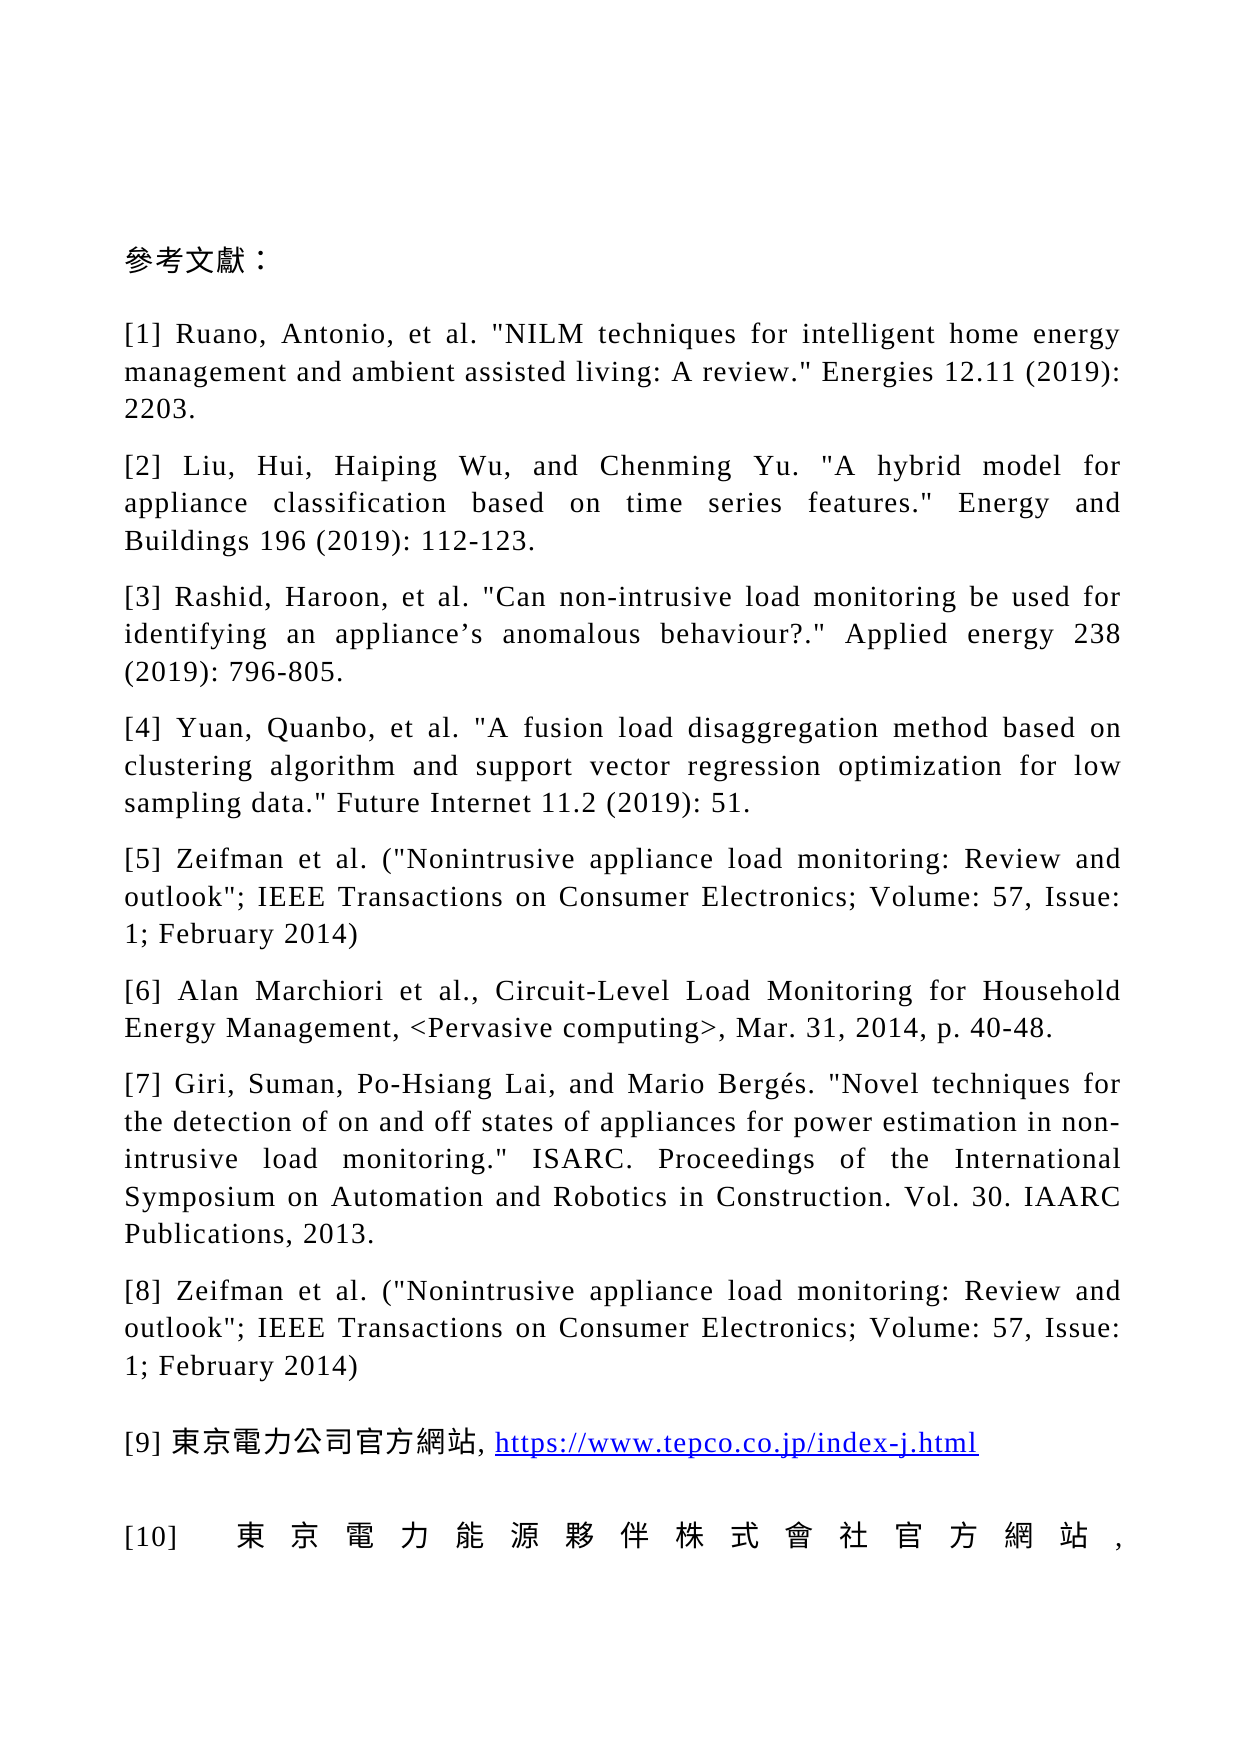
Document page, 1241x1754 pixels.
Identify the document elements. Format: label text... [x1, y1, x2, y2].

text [124, 1496, 1122, 1571]
text [2] Liu, Hui, Haiping Wu, and Chenming Yu. "A hybrid model for appliance classification based on time series features." Energy and Buildings 196 (2019): 112-123. [124, 446, 1122, 558]
text [6] Alan Marchiori et al., Circuit-Level Load Monitoring for Household Energy Management, <Pervasive computing>, Mar. 31, 2014, p. 40-48. [124, 971, 1122, 1046]
text [8] Zeifman et al. ("Nonintrusive appliance load monitoring: Review and outlook"; IEEE Transactions on Consumer Electronics; Volume: 57, Issue: 1; February 2014) [124, 1271, 1122, 1383]
text [5] Zeifman et al. ("Nonintrusive appliance load monitoring: Review and outlook"; IEEE Transactions on Consumer Electronics; Volume: 57, Issue: 1; February 2014) [124, 839, 1122, 952]
text [1] Ruano, Antonio, et al. "NILM techniques for intelligent home energy management and ambient assisted living: A review." Energies 12.11 (2019): 2203. [124, 314, 1122, 427]
text [4] Yuan, Quanbo, et al. "A fusion load disaggregation method based on clustering algorithm and support vector regression optimization for low sampling data." Future Internet 11.2 (2019): 51. [124, 708, 1122, 821]
text 參考文獻： [124, 221, 1122, 296]
text [7] Giri, Suman, Po-Hsiang Lai, and Mario Bergés. "Novel techniques for the detection of on and off states of appliances for power estimation in non-intrusive load monitoring." ISARC. Proceedings of the International Symposium on Automation and Robotics in Construction. Vol. 30. IAARC Publications, 2013. [124, 1064, 1122, 1252]
text [9] 東京電力公司官方網站, https://www.tepco.co.jp/index-j.html [124, 1402, 1122, 1477]
text [3] Rashid, Haroon, et al. "Can non-intrusive load monitoring be used for identifying an appliance’s anomalous behaviour?." Applied energy 238 (2019): 796-805. [124, 577, 1122, 689]
